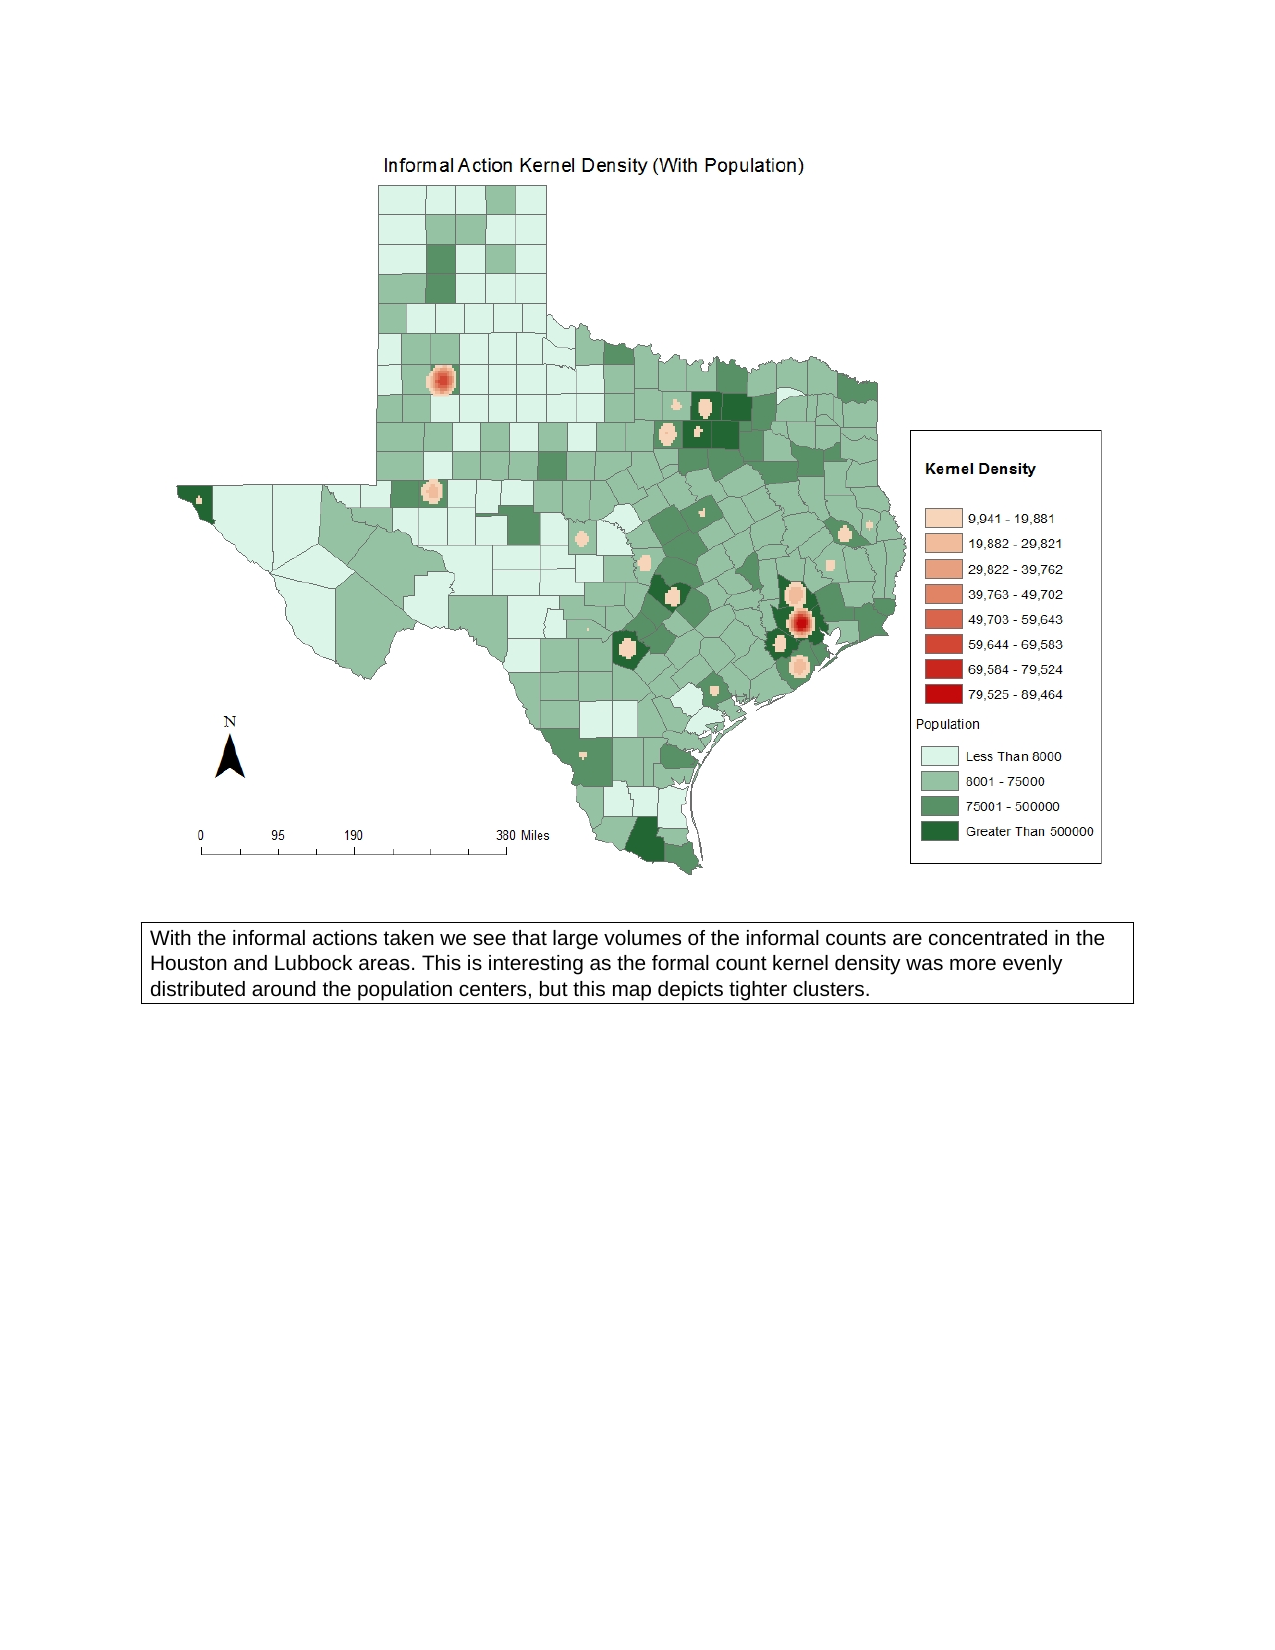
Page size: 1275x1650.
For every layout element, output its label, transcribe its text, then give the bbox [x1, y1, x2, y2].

text With the informal actions taken we see that large volumes of the informal counts are concentrated in the Houston and Lubbock areas. This is interesting as the formal count kernel density was more evenly distributed around the population centers, but this map depicts tighter clusters. [142, 923, 1133, 1003]
picture [150, 150, 1125, 904]
